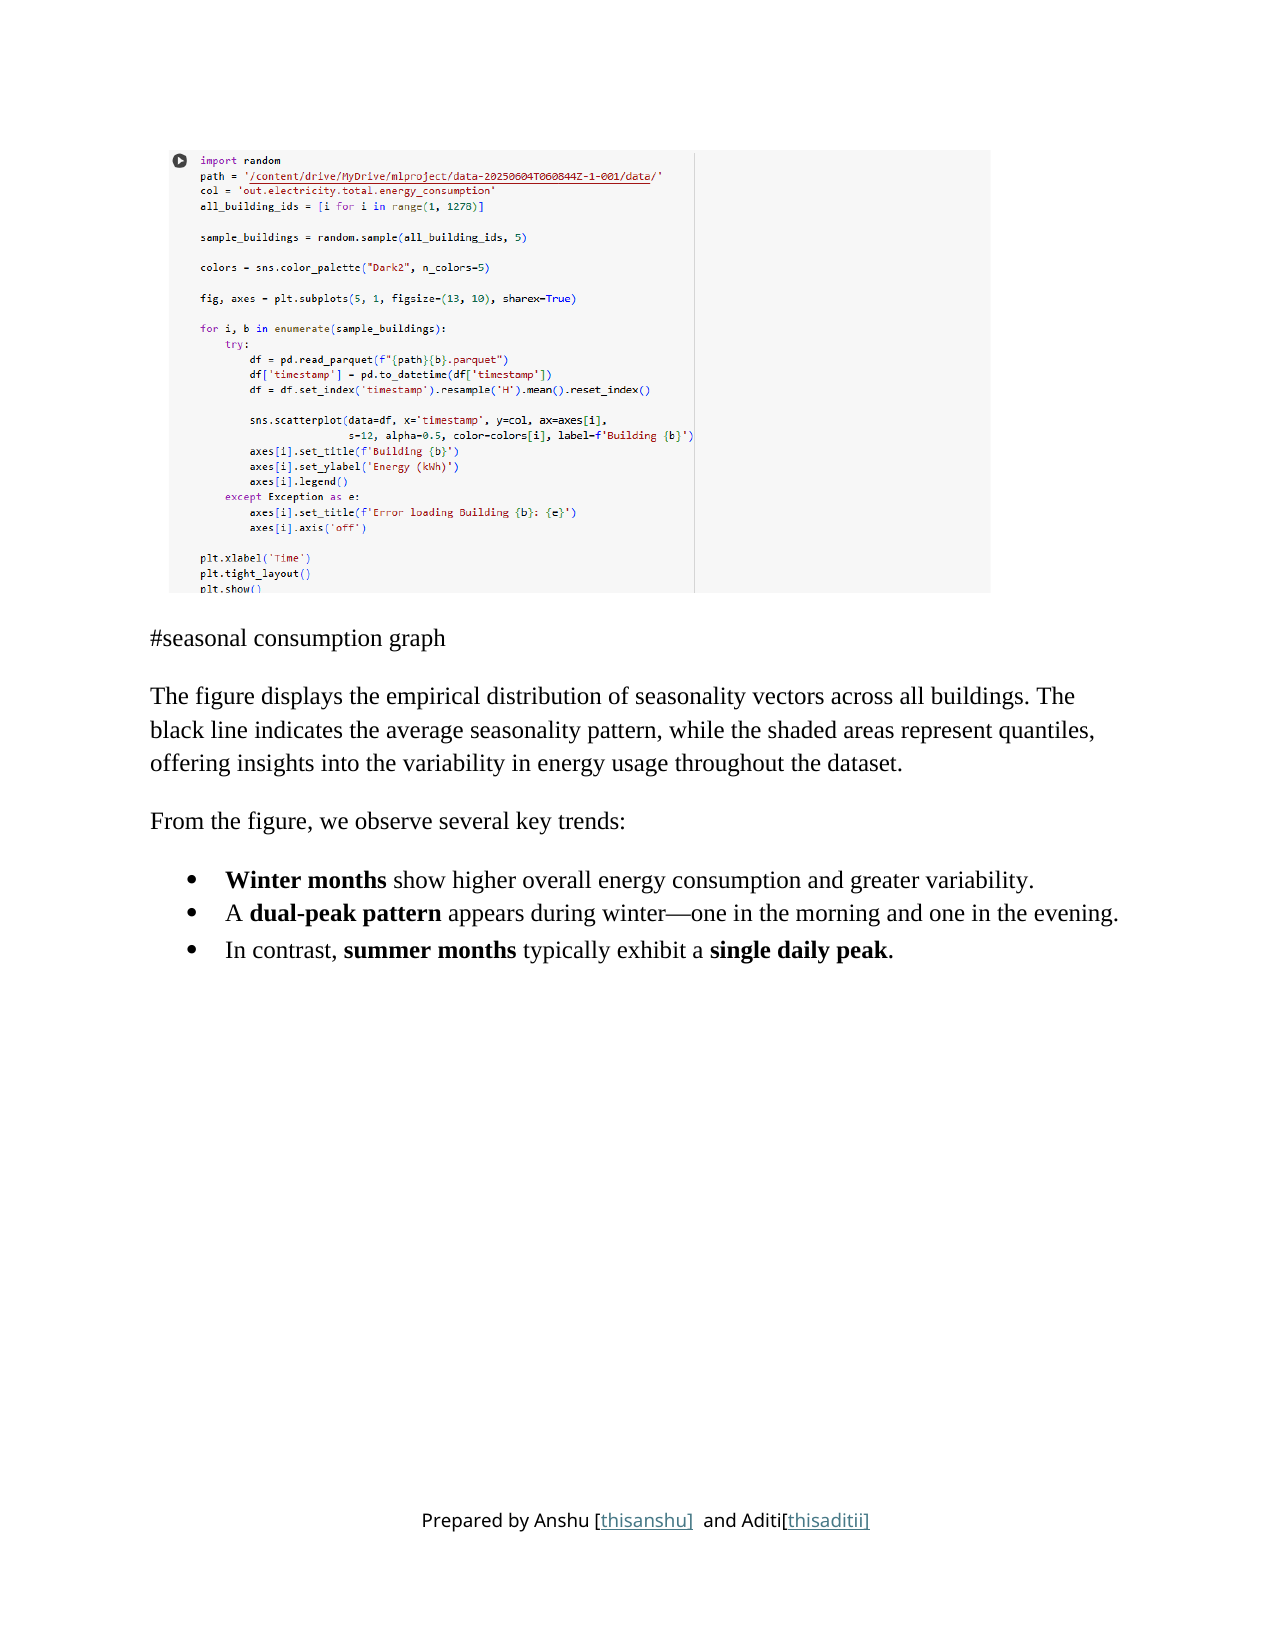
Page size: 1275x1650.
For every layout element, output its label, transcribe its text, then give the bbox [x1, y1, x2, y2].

list A dual-peak pattern appears during winter—one in the morning and one in the evening. [187, 898, 1125, 927]
list In contrast, summer months typically exhibit a single daily peak. [187, 931, 1125, 965]
list Winter months show higher overall energy consumption and greater variability. [187, 865, 1125, 893]
text #seasonal consumption graph [150, 623, 1125, 652]
text The figure displays the empirical distribution of seasonality vectors across all buildings. The black line indicates the average seasonality pattern, while the shaded areas represent quantiles, offering insights into the variability in energy usage throughout the dataset. [150, 681, 1125, 777]
text From the figure, we observe several key trends: [150, 806, 1125, 835]
